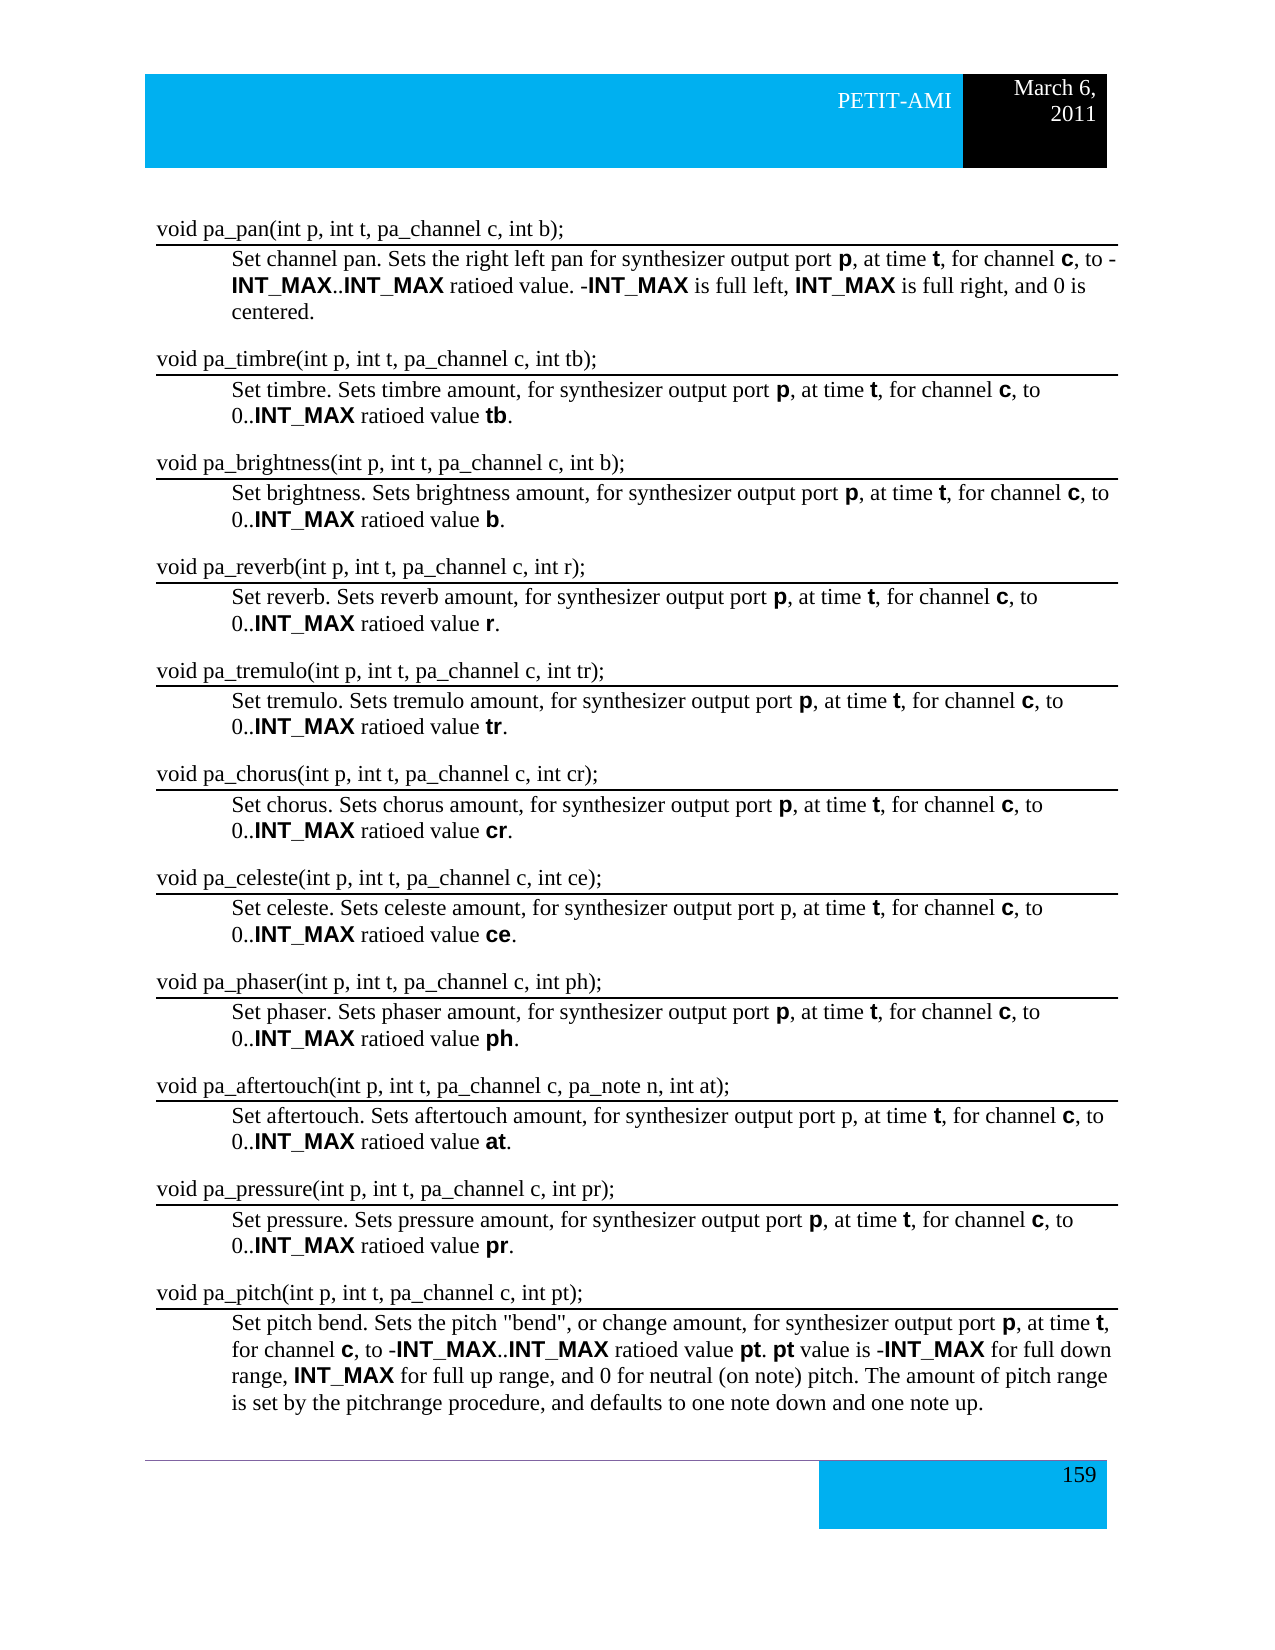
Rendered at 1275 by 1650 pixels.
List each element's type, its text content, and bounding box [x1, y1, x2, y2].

text Set brightness. Sets brightness amount, for synthesizer output port p, at time t, for channel c, to 0..INT_MAX ratioed value b. [231, 480, 1118, 532]
text Set celeste. Sets celeste amount, for synthesizer output port p, at time t, for channel c, to 0..INT_MAX ratioed value ce. [231, 895, 1118, 947]
text void pa_aftertouch(int p, int t, pa_channel c, pa_note n, int at); [156, 1072, 1118, 1100]
text void pa_tremulo(int p, int t, pa_channel c, int tr); [156, 657, 1118, 685]
text void pa_chorus(int p, int t, pa_channel c, int cr); [156, 761, 1118, 789]
text Set tremulo. Sets tremulo amount, for synthesizer output port p, at time t, for channel c, to 0..INT_MAX ratioed value tr. [231, 687, 1118, 740]
text void pa_timbre(int p, int t, pa_channel c, int tb); [156, 346, 1118, 374]
text Set phaser. Sets phaser amount, for synthesizer output port p, at time t, for channel c, to 0..INT_MAX ratioed value ph. [231, 999, 1118, 1051]
text Set aftertouch. Sets aftertouch amount, for synthesizer output port p, at time t, for channel c, to 0..INT_MAX ratioed value at. [231, 1102, 1118, 1155]
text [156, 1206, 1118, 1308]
text void pa_phaser(int p, int t, pa_channel c, int ph); [156, 968, 1118, 997]
text Set channel pan. Sets the right left pan for synthesizer output port p, at time t, for channel c, to -INT_MAX..INT_MAX ratioed value. -INT_MAX is full left, INT_MAX is full right, and 0 is centered. [231, 246, 1118, 325]
text Set timbre. Sets timbre amount, for synthesizer output port p, at time t, for channel c, to 0..INT_MAX ratioed value tb. [231, 376, 1118, 428]
text void pa_pan(int p, int t, pa_channel c, int b); [156, 215, 1118, 244]
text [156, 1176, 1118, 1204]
text void pa_brightness(int p, int t, pa_channel c, int b); [156, 449, 1118, 478]
text void pa_celeste(int p, int t, pa_channel c, int ce); [156, 864, 1118, 893]
text void pa_reverb(int p, int t, pa_channel c, int r); [156, 553, 1118, 582]
text Set chorus. Sets chorus amount, for synthesizer output port p, at time t, for channel c, to 0..INT_MAX ratioed value cr. [231, 791, 1118, 843]
text Set reverb. Sets reverb amount, for synthesizer output port p, at time t, for channel c, to 0..INT_MAX ratioed value r. [231, 584, 1118, 636]
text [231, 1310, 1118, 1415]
